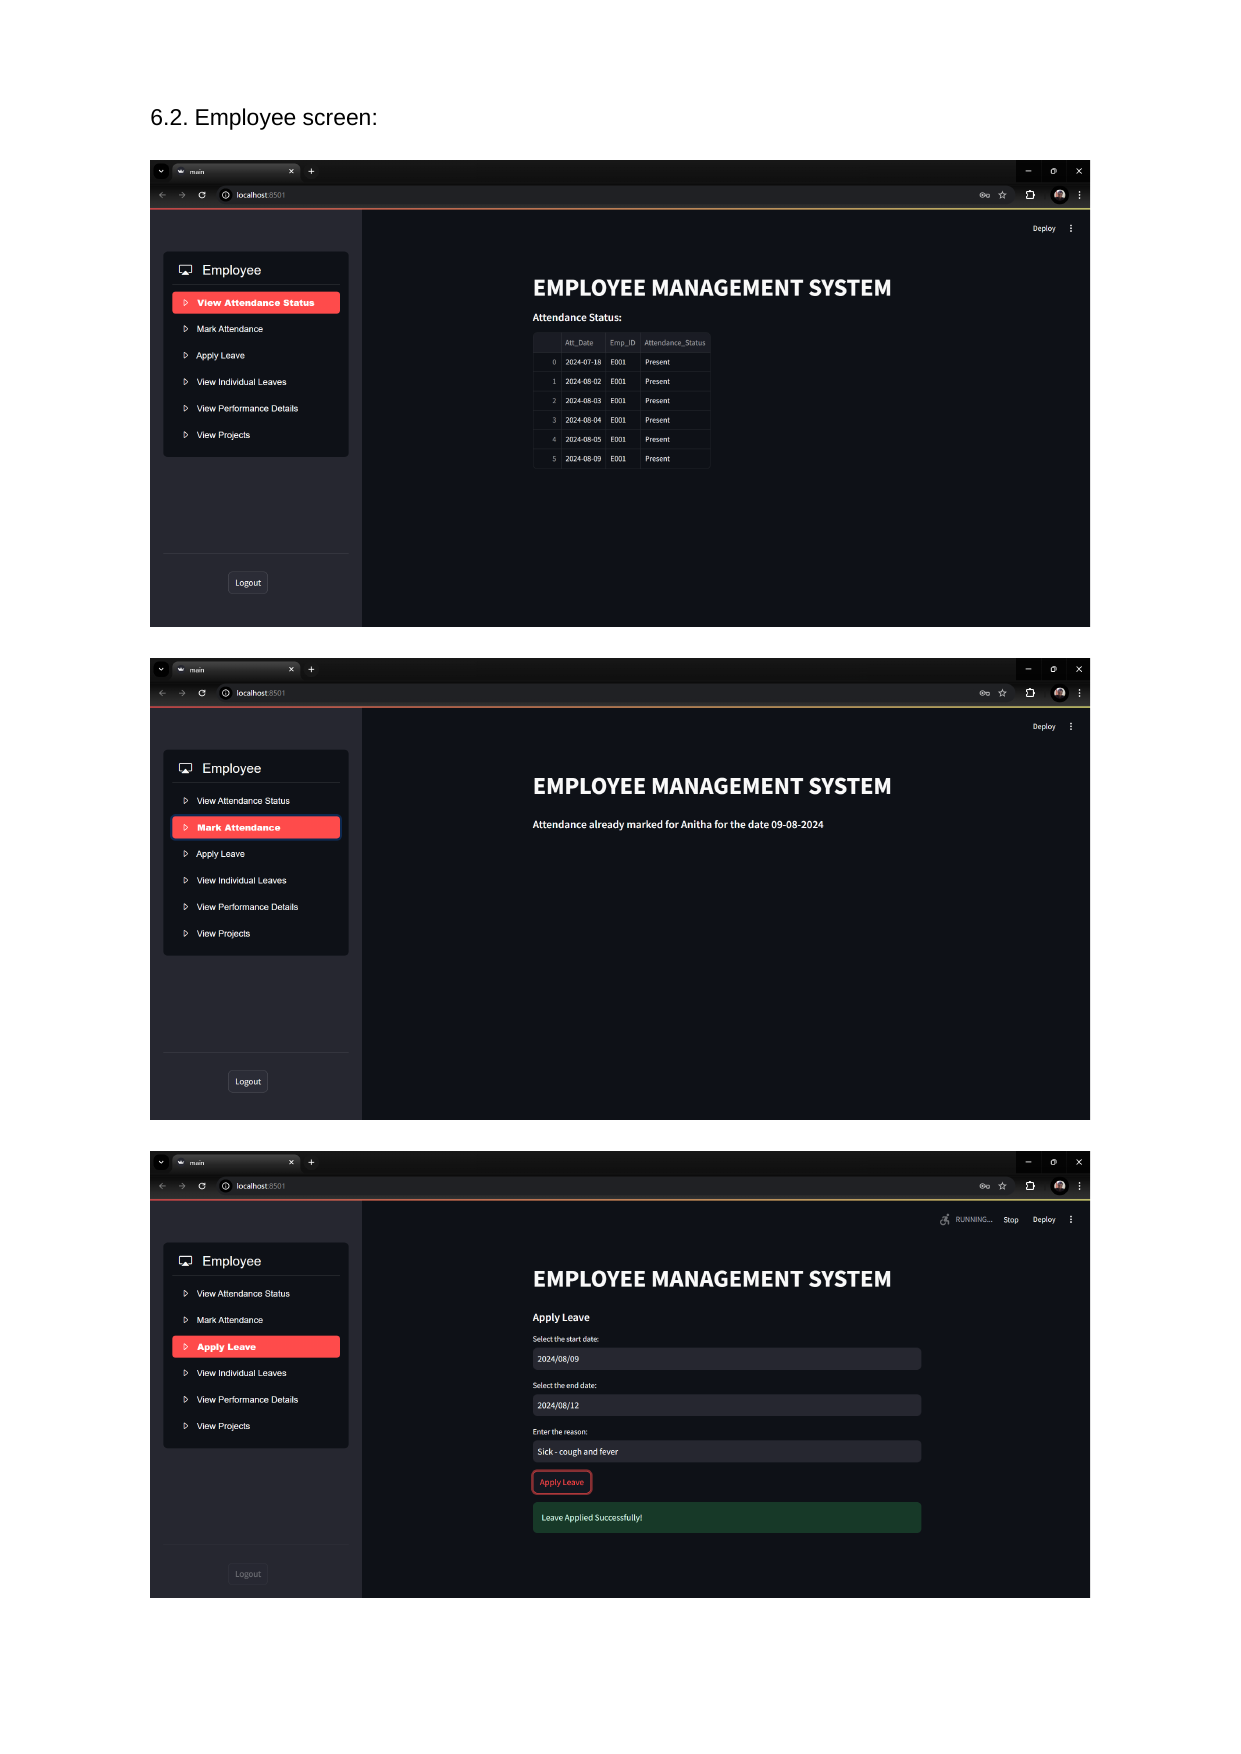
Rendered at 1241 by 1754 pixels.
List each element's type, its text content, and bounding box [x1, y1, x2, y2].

list Employee screen: [150, 104, 1090, 131]
picture [150, 658, 1091, 1120]
picture [150, 160, 1091, 627]
picture [150, 1151, 1091, 1598]
